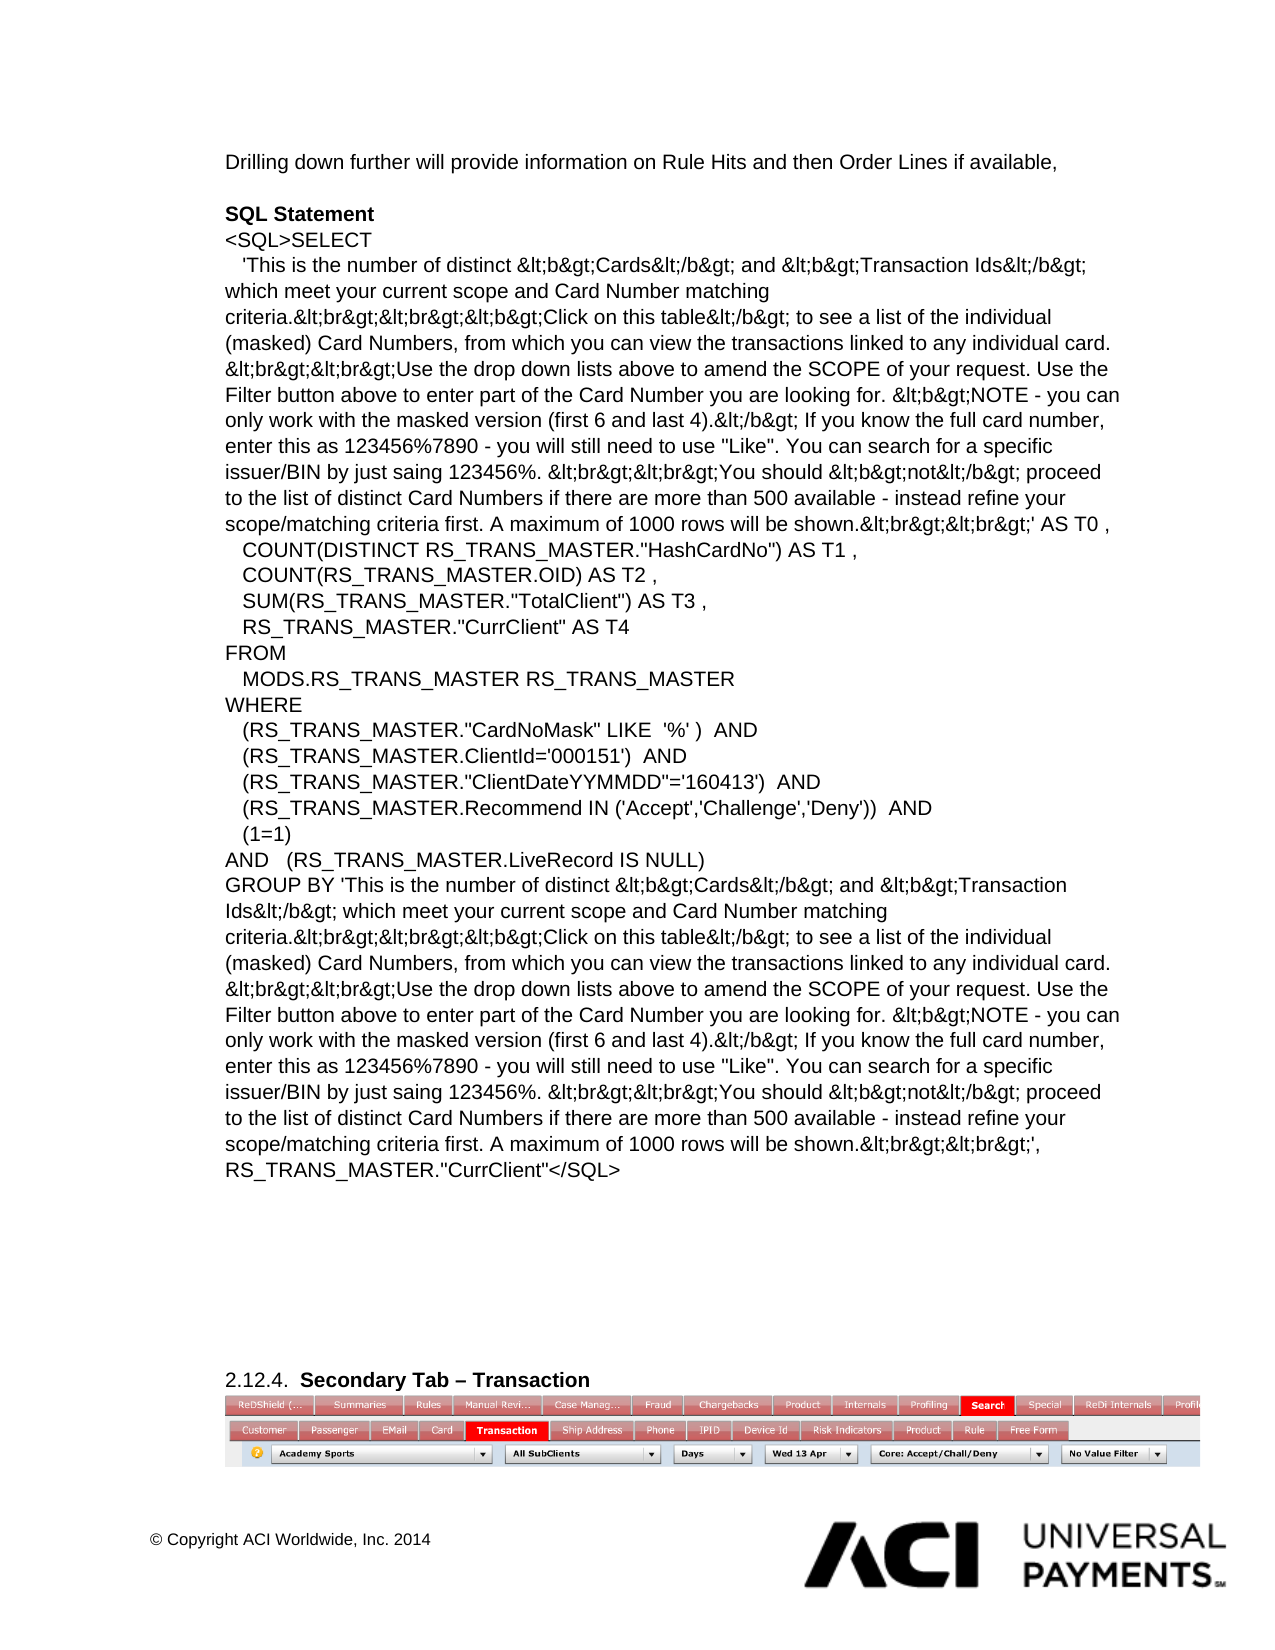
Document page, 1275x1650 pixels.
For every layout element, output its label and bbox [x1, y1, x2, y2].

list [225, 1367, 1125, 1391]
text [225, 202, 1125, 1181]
picture [225, 1391, 1200, 1467]
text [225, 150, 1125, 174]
picture [802, 1519, 1229, 1590]
